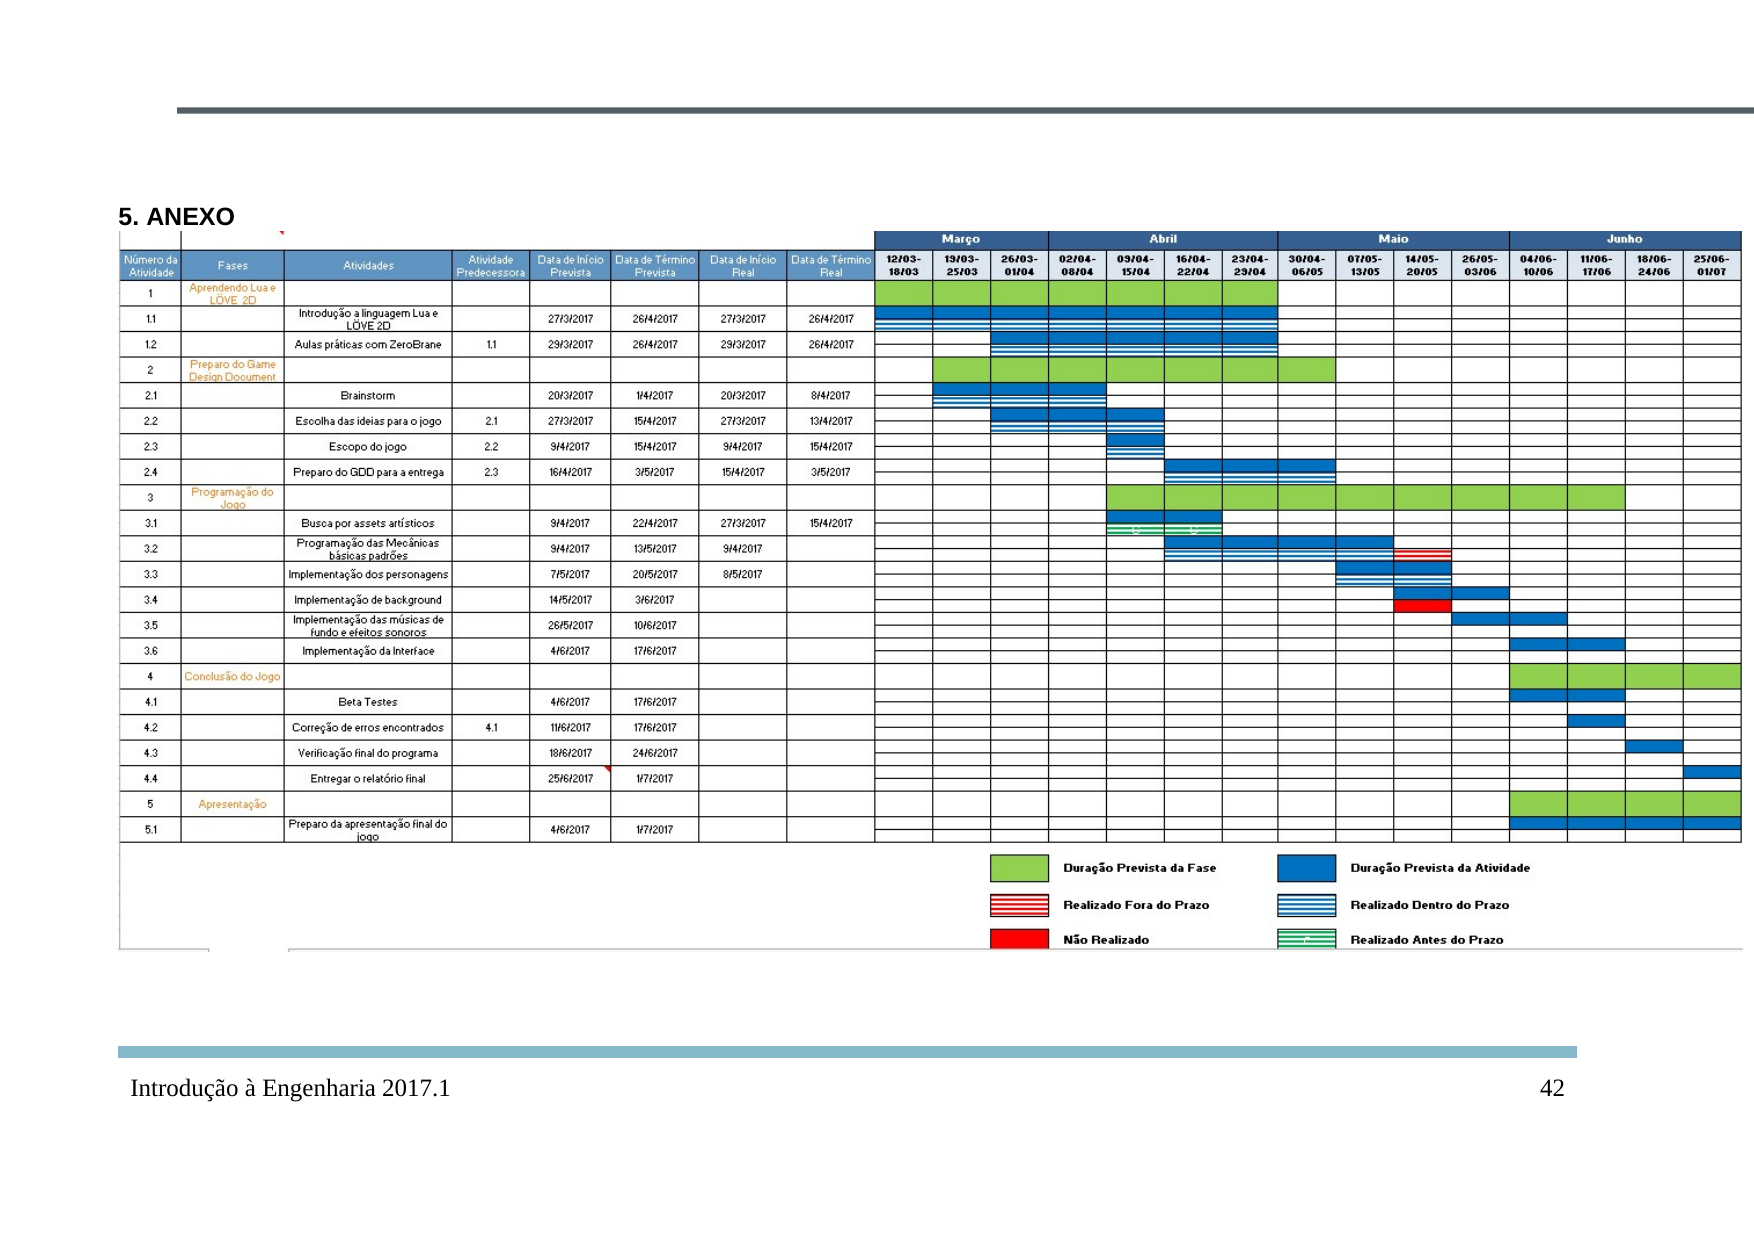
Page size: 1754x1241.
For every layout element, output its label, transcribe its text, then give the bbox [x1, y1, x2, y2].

picture [118, 231, 1743, 952]
subtitle 5. ANEXO [118, 202, 1577, 231]
